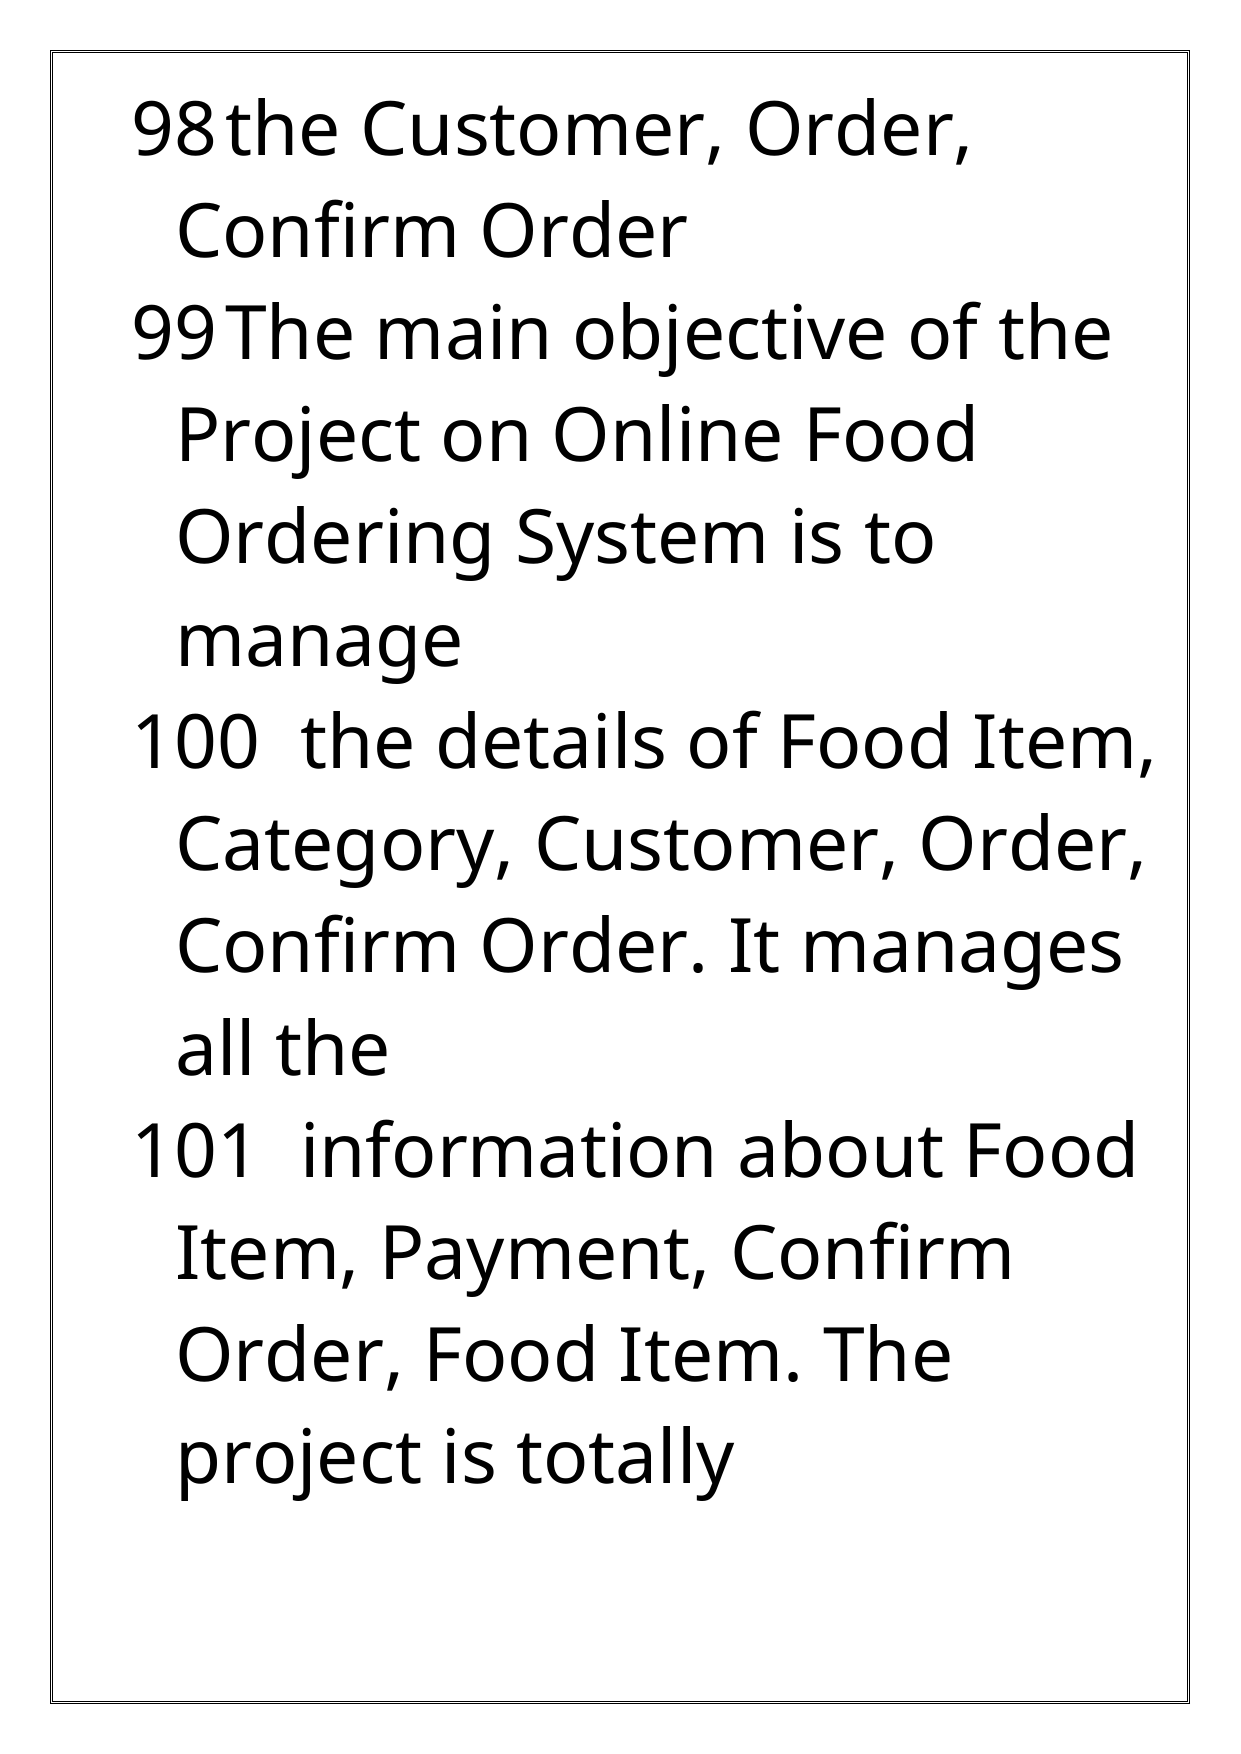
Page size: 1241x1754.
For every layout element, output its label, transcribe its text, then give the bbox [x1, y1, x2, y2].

list the details of Food Item, Category, Customer, Order, Confirm Order. It manages all the [131, 688, 1165, 1097]
list The main objective of the Project on Online Food Ordering System is to manage [131, 279, 1165, 688]
list information about Food Item, Payment, Confirm Order, Food Item. The project is totally [131, 1097, 1165, 1506]
list the Customer, Order, Confirm Order [131, 75, 1165, 279]
